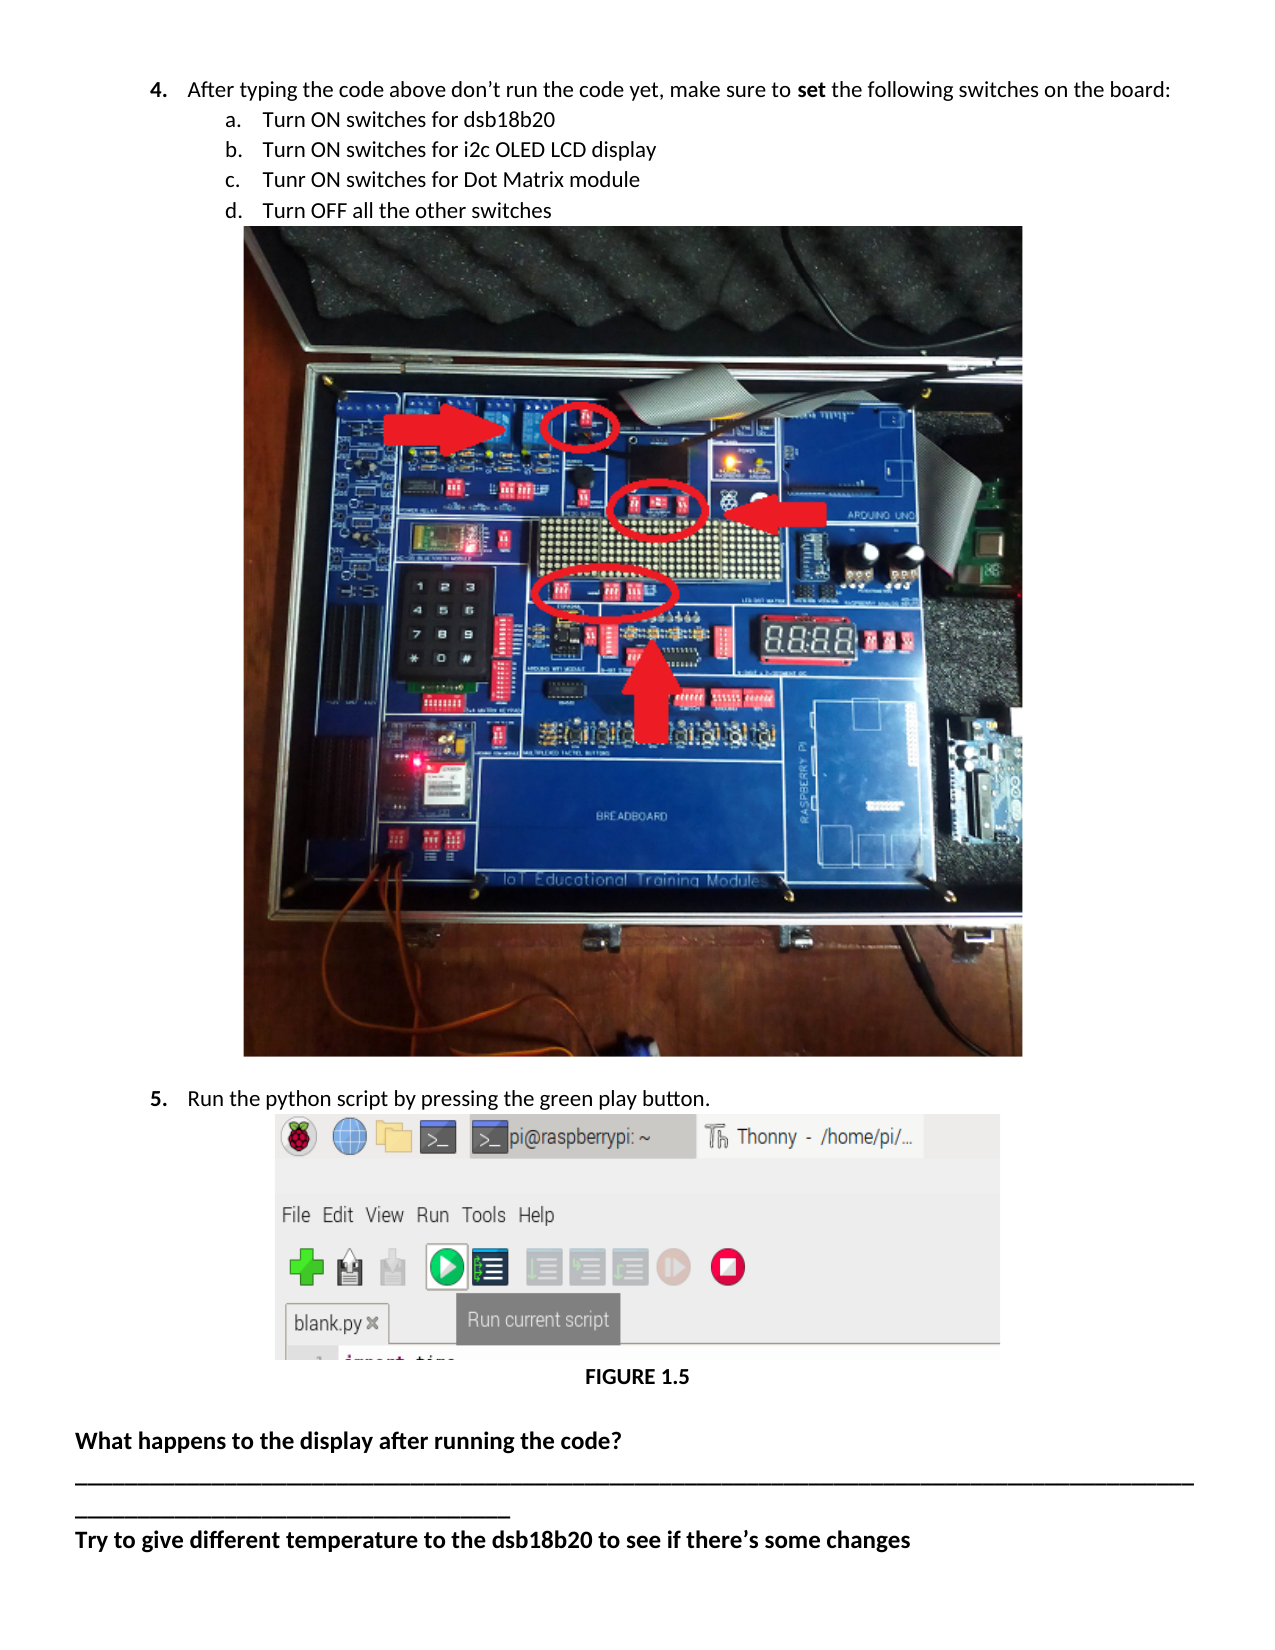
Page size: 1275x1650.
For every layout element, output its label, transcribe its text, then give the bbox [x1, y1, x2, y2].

list Run the python script by pressing the green play button. [150, 1084, 1200, 1112]
picture [243, 226, 1032, 1082]
picture [274, 1114, 1001, 1360]
list Turn ON switches for i2c OLED LCD display [225, 135, 1200, 163]
text Try to give different temperature to the dsb18b20 to see if there’s some changes [75, 1524, 1200, 1554]
list After typing the code above don’t run the code yet, make sure to set the following switches on the board: [150, 75, 1200, 103]
text What happens to the display after running the code? [75, 1425, 1200, 1456]
text FIGURE 1.5 [75, 1362, 1200, 1390]
list Tunr ON switches for Dot Matrix module [225, 166, 1200, 194]
text _____________________________________________________________________________________________________________________________ [75, 1458, 1200, 1522]
list Turn OFF all the other switches [225, 196, 1200, 224]
list Turn ON switches for dsb18b20 [225, 105, 1200, 133]
